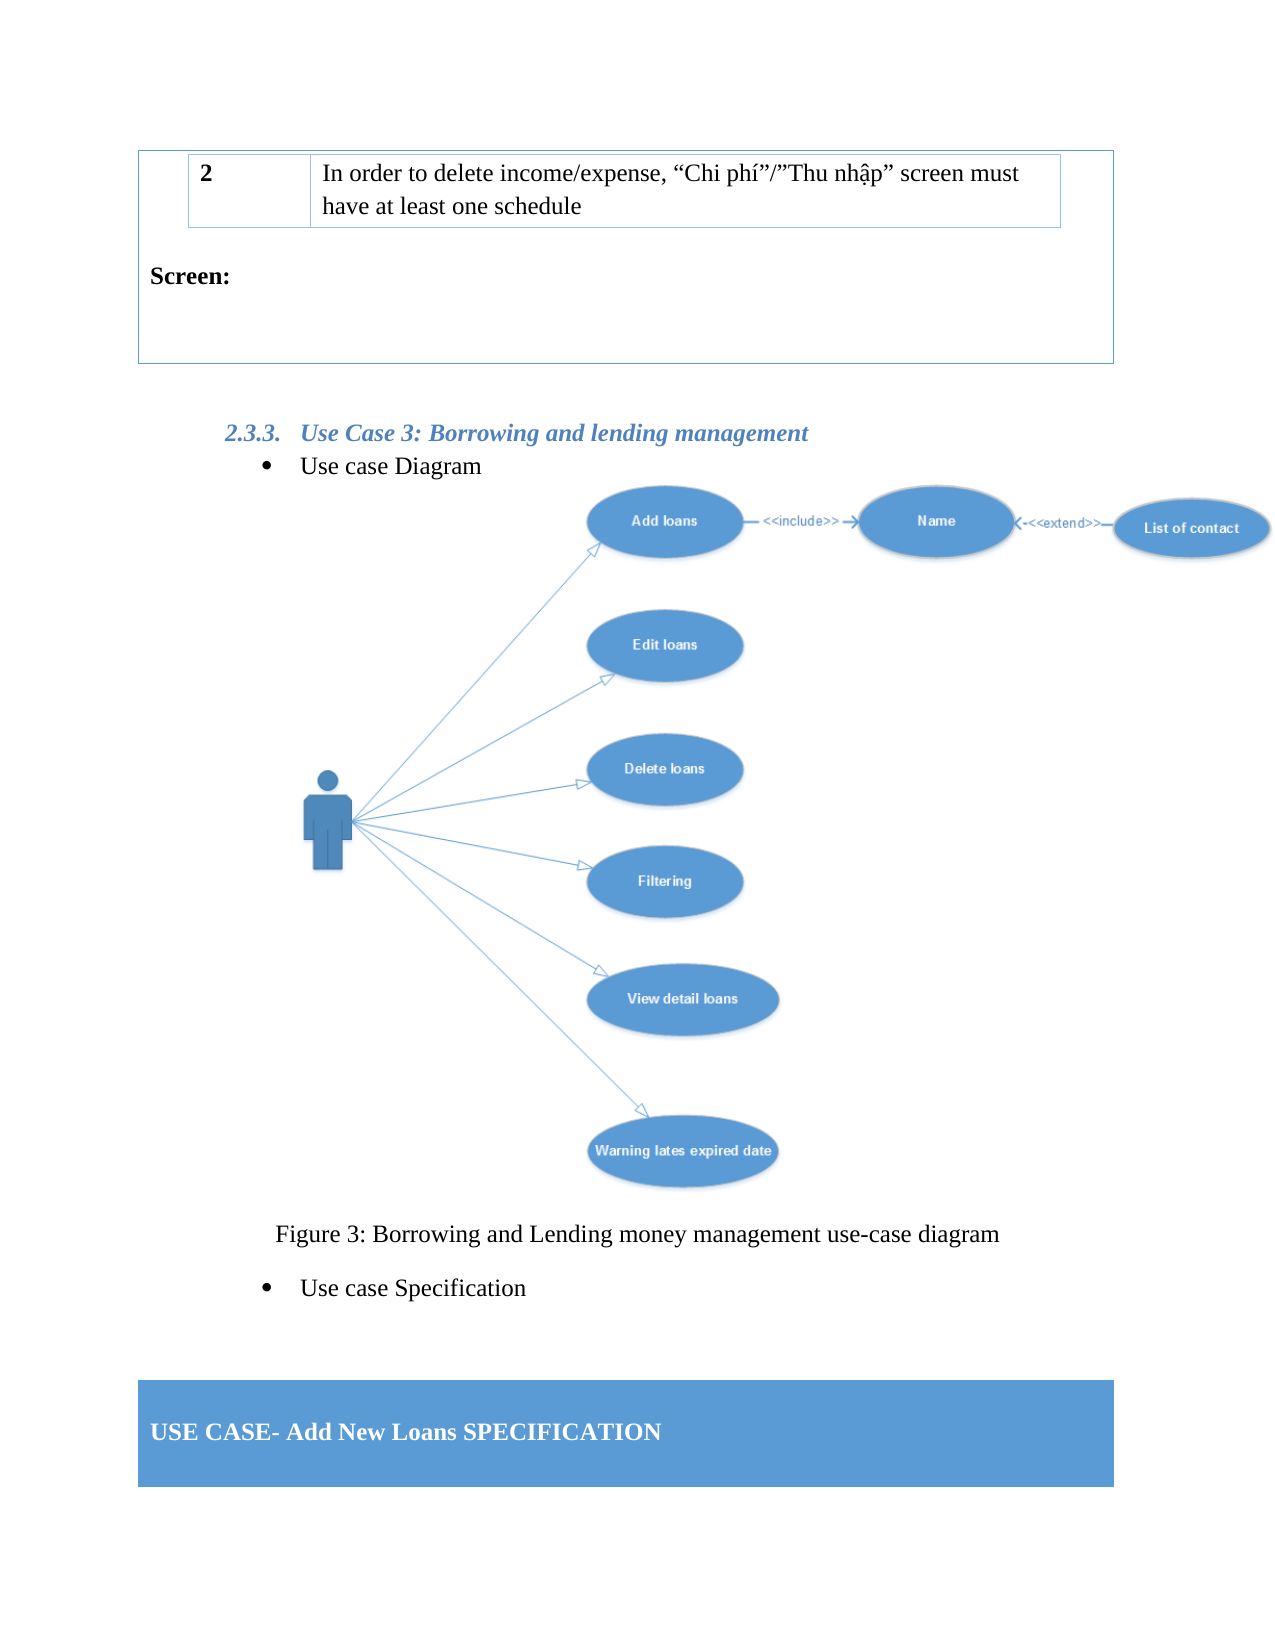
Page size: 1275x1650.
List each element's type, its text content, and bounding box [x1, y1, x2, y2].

text Figure 3: Borrowing and Lending money management use-case diagram [150, 1219, 1125, 1248]
list Use case Diagram [262, 451, 1125, 479]
table_header USE CASE- Add New Loans SPECIFICATION [139, 1381, 1113, 1486]
subtitle Use Case 3: Borrowing and lending management [225, 418, 1125, 447]
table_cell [139, 151, 1113, 363]
picture [300, 483, 1275, 1195]
list Use case Specification [262, 1273, 1125, 1302]
